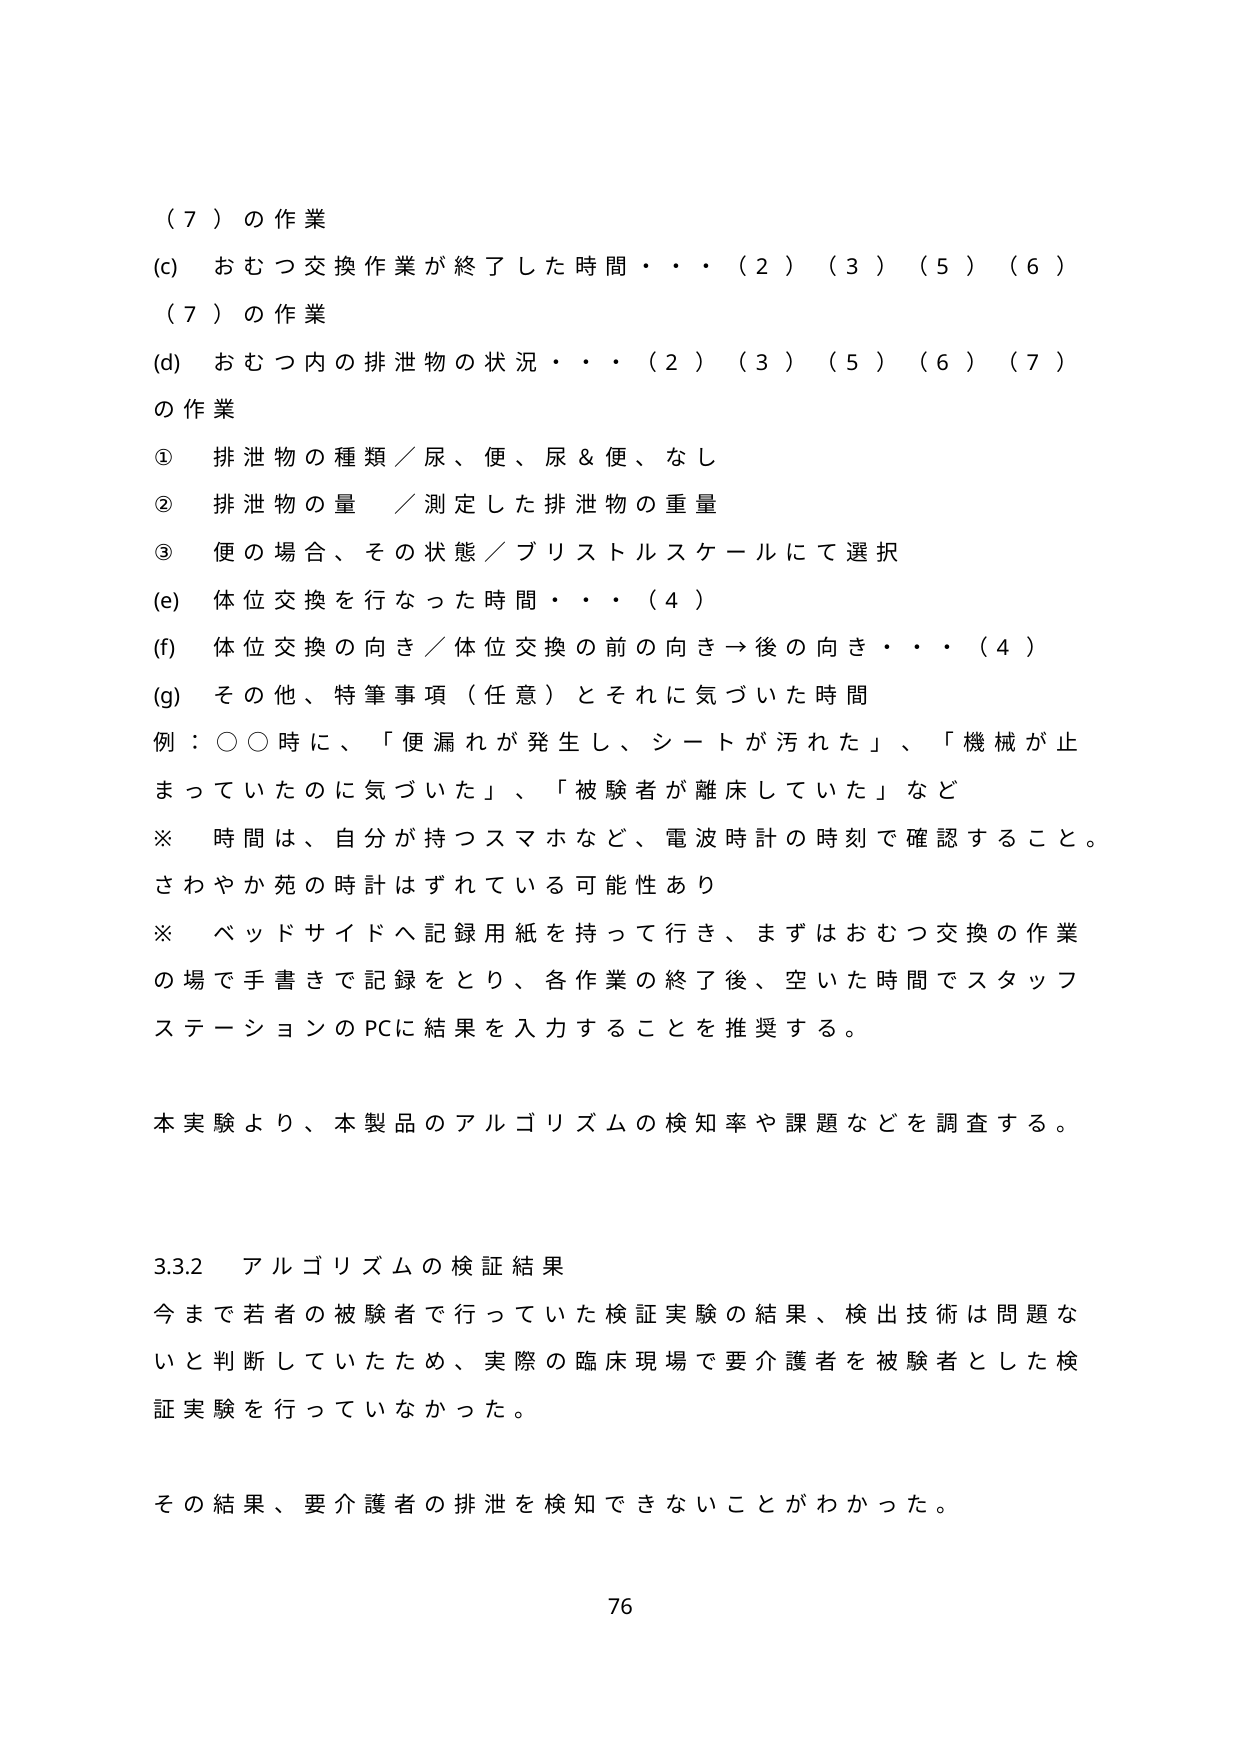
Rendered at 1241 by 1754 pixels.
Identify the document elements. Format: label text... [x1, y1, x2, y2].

text ※ 時間は、自分が持つスマホなど、電波時計の時刻で確認すること。さわやか苑の時計はずれている可能性あり [153, 813, 1087, 908]
text (d) おむつ内の排泄物の状況・・・（2）（3）（5）（6）（7）の作業 [153, 337, 1087, 432]
text (e) 体位交換を行なった時間・・・（4） [153, 575, 1087, 622]
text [153, 194, 1087, 241]
text (f) 体位交換の向き／体位交換の前の向き→後の向き・・・（4） [153, 622, 1087, 670]
text (g) その他、特筆事項（任意）とそれに気づいた時間 [153, 670, 1087, 717]
text 例：○○時に、「便漏れが発生し、シートが汚れた」、「機械が止まっていたのに気づいた」、「被験者が離床していた」など [153, 717, 1087, 813]
text ※ ベッドサイドへ記録用紙を持って行き、まずはおむつ交換の作業の場で手書きで記録をとり、各作業の終了後、空いた時間でスタッフステーションのPCに結果を入力することを推奨する。 [153, 908, 1087, 1051]
text 今まで若者の被験者で行っていた検証実験の結果、検出技術は問題ないと判断していたため、実際の臨床現場で要介護者を被験者とした検証実験を行っていなかった。 [153, 1289, 1087, 1432]
text 3.3.2 アルゴリズムの検証結果 [153, 1241, 1087, 1289]
text ③ 便の場合、その状態／ブリストルスケールにて選択 [153, 527, 1087, 575]
text ② 排泄物の量 ／測定した排泄物の重量 [153, 479, 1087, 527]
text 本実験より、本製品のアルゴリズムの検知率や課題などを調査する。 [153, 1098, 1087, 1146]
text ① 排泄物の種類／尿、便、尿＆便、なし [153, 432, 1087, 479]
text その結果、要介護者の排泄を検知できないことがわかった。 [153, 1479, 1087, 1527]
text (c) おむつ交換作業が終了した時間・・・（2）（3）（5）（6）（7）の作業 [153, 241, 1087, 337]
